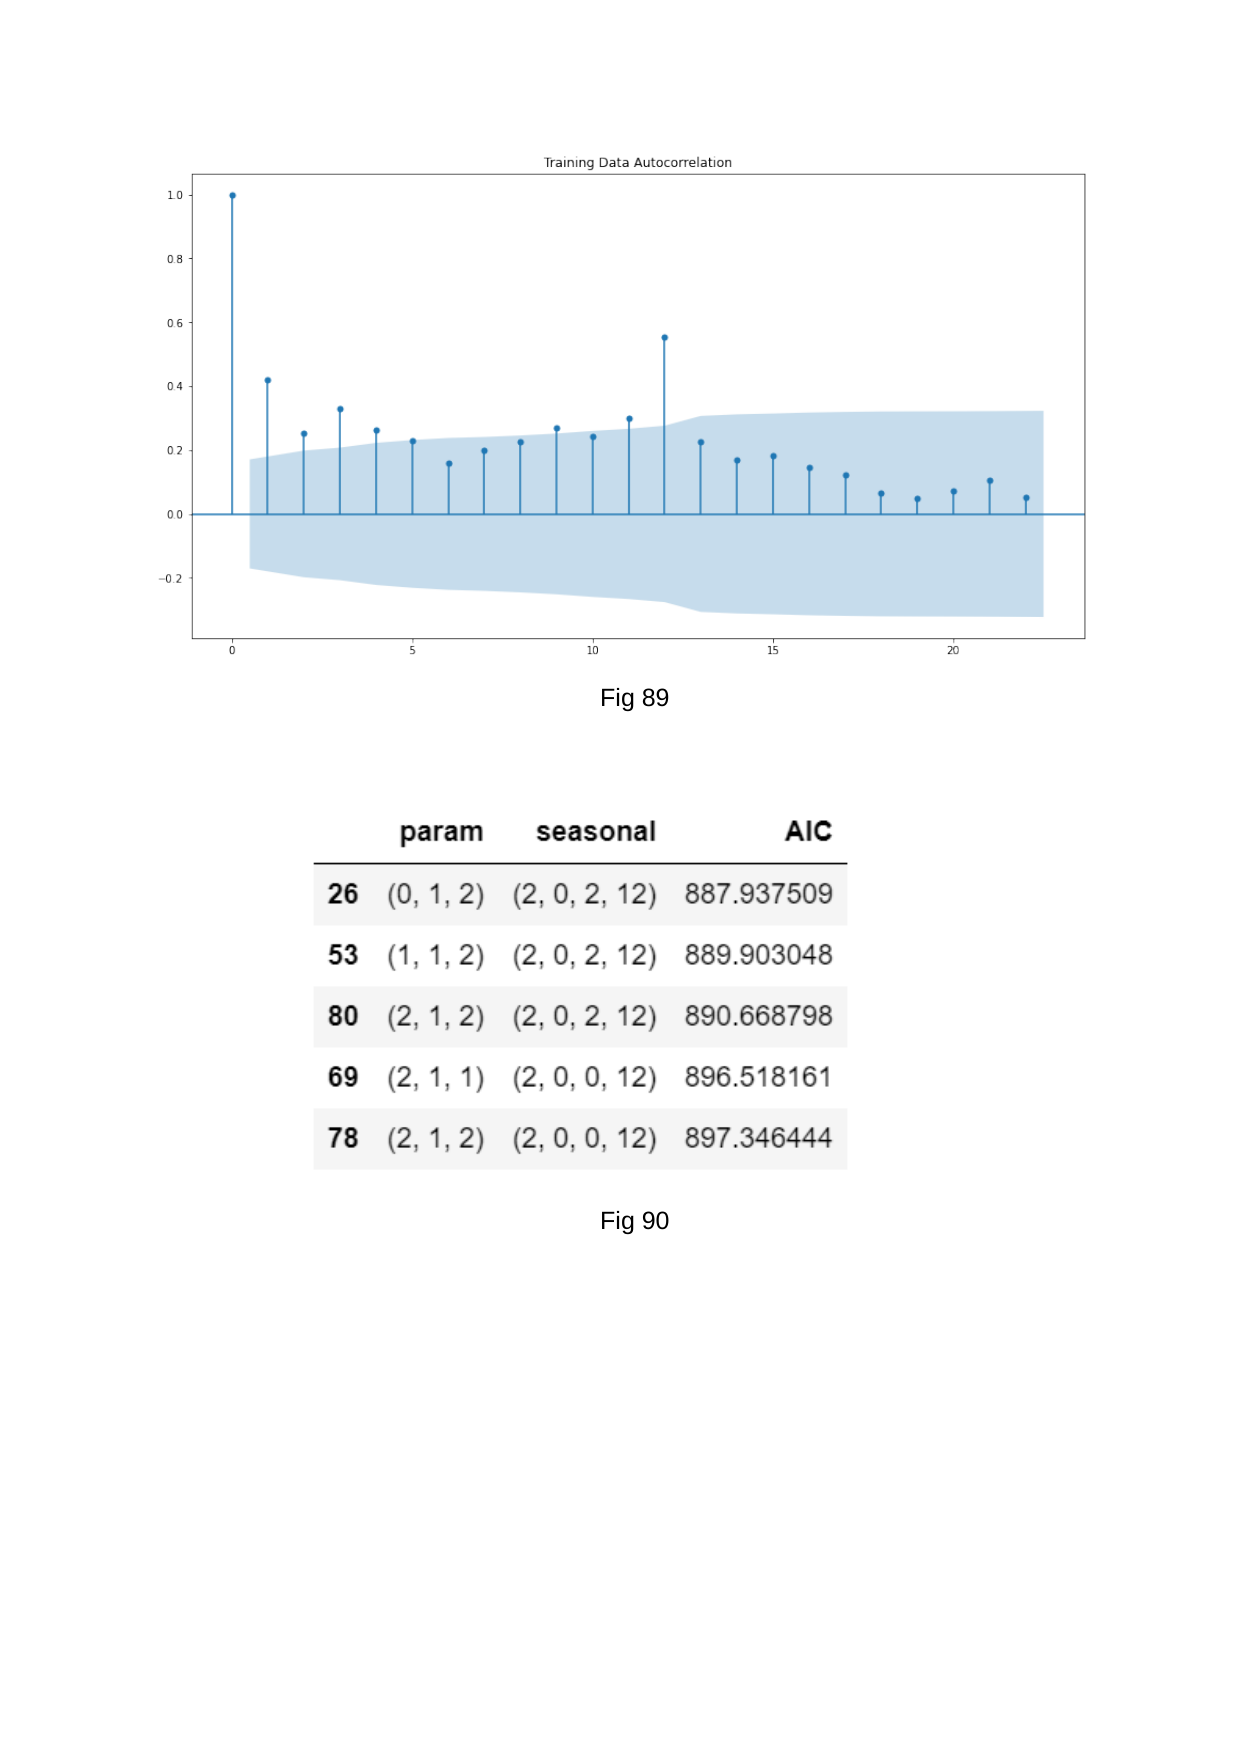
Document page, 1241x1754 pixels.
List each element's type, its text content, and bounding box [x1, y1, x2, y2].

picture [150, 150, 1091, 664]
text Fig 90 [525, 1206, 1090, 1234]
text Fig 89 [525, 683, 1090, 711]
picture [300, 777, 893, 1187]
